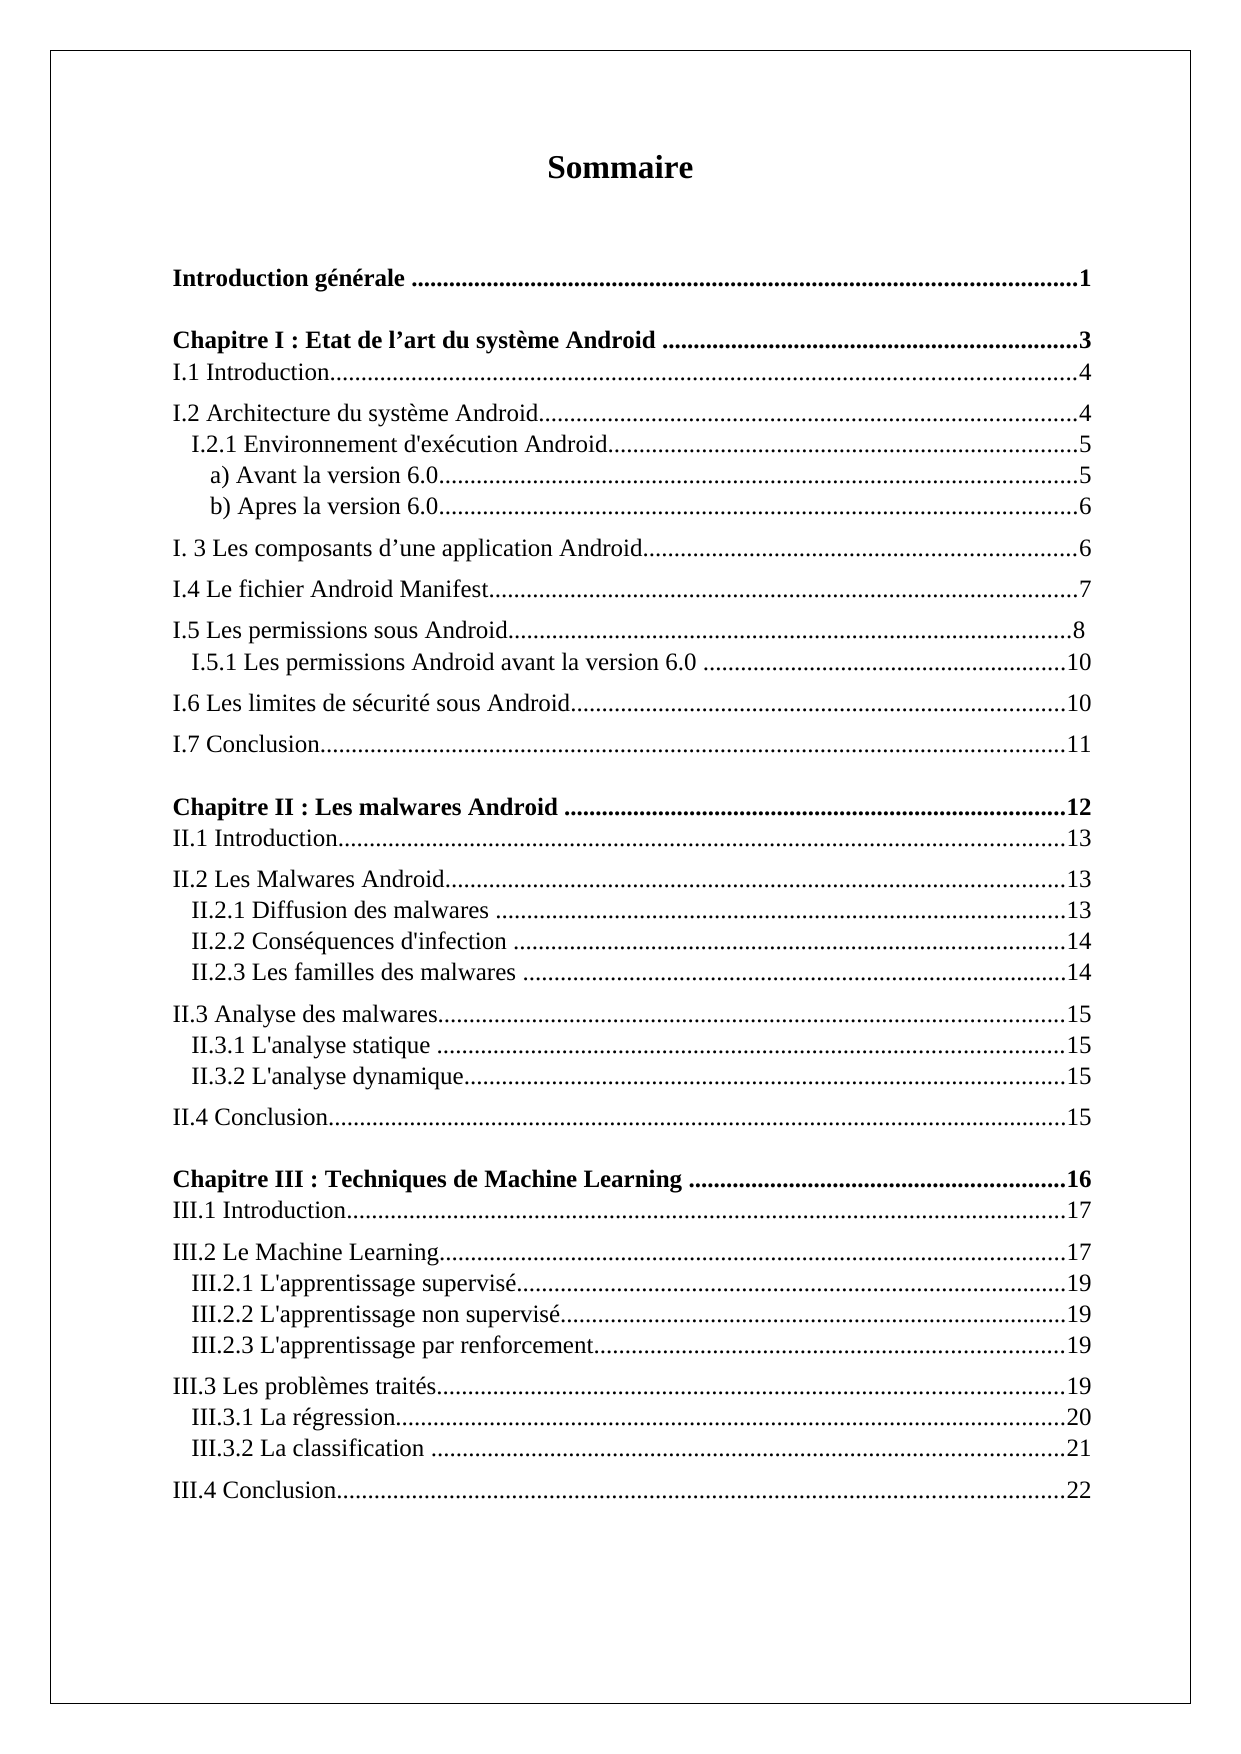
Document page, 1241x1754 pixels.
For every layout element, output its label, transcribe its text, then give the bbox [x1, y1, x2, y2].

text Chapitre III : Techniques de Machine Learning 16 [172, 1164, 1093, 1193]
text II.1 Introduction 13 [172, 823, 1093, 851]
text III.1 Introduction 17 [172, 1195, 1093, 1224]
text b) Apres la version 6.0 6 [172, 491, 1093, 520]
text Introduction générale 1 [172, 263, 1093, 292]
text III.3 Les problèmes traités 19 [172, 1371, 1093, 1400]
text I.5 Les permissions sous Android 8 [172, 616, 1093, 644]
text I. 3 Les composants d’une application Android 6 [172, 533, 1093, 561]
text III.2.3 L'apprentissage par renforcement 19 [172, 1330, 1093, 1359]
text III.2.1 L'apprentissage supervisé 19 [172, 1268, 1093, 1297]
text I.4 Le fichier Android Manifest 7 [172, 574, 1093, 603]
text II.2.3 Les familles des malwares 14 [172, 957, 1093, 986]
text I.2.1 Environnement d'exécution Android 5 [172, 429, 1093, 458]
text III.3.1 La régression 20 [172, 1402, 1093, 1431]
text Sommaire [147, 147, 1093, 186]
text I.2 Architecture du système Android 4 [172, 398, 1093, 427]
text II.3.2 L'analyse dynamique 15 [172, 1061, 1093, 1089]
text II.2.1 Diffusion des malwares 13 [172, 895, 1093, 924]
text III.4 Conclusion 22 [172, 1475, 1093, 1504]
text II.3.1 L'analyse statique 15 [172, 1030, 1093, 1058]
text Chapitre I : Etat de l’art du système Android 3 [172, 326, 1093, 354]
text Chapitre II : Les malwares Android 12 [172, 792, 1093, 820]
text II.3 Analyse des malwares 15 [172, 999, 1093, 1027]
text II.2.2 Conséquences d'infection 14 [172, 926, 1093, 955]
text II.4 Conclusion 15 [172, 1102, 1093, 1131]
text a) Avant la version 6.0 5 [172, 460, 1093, 489]
text III.2.2 L'apprentissage non supervisé 19 [172, 1299, 1093, 1328]
text I.5.1 Les permissions Android avant la version 6.0 10 [172, 647, 1093, 675]
text III.3.2 La classification 21 [172, 1433, 1093, 1462]
text I.7 Conclusion 11 [172, 729, 1093, 758]
text I.6 Les limites de sécurité sous Android 10 [172, 688, 1093, 717]
text I.1 Introduction 4 [172, 357, 1093, 385]
text III.2 Le Machine Learning 17 [172, 1237, 1093, 1266]
text II.2 Les Malwares Android 13 [172, 864, 1093, 893]
